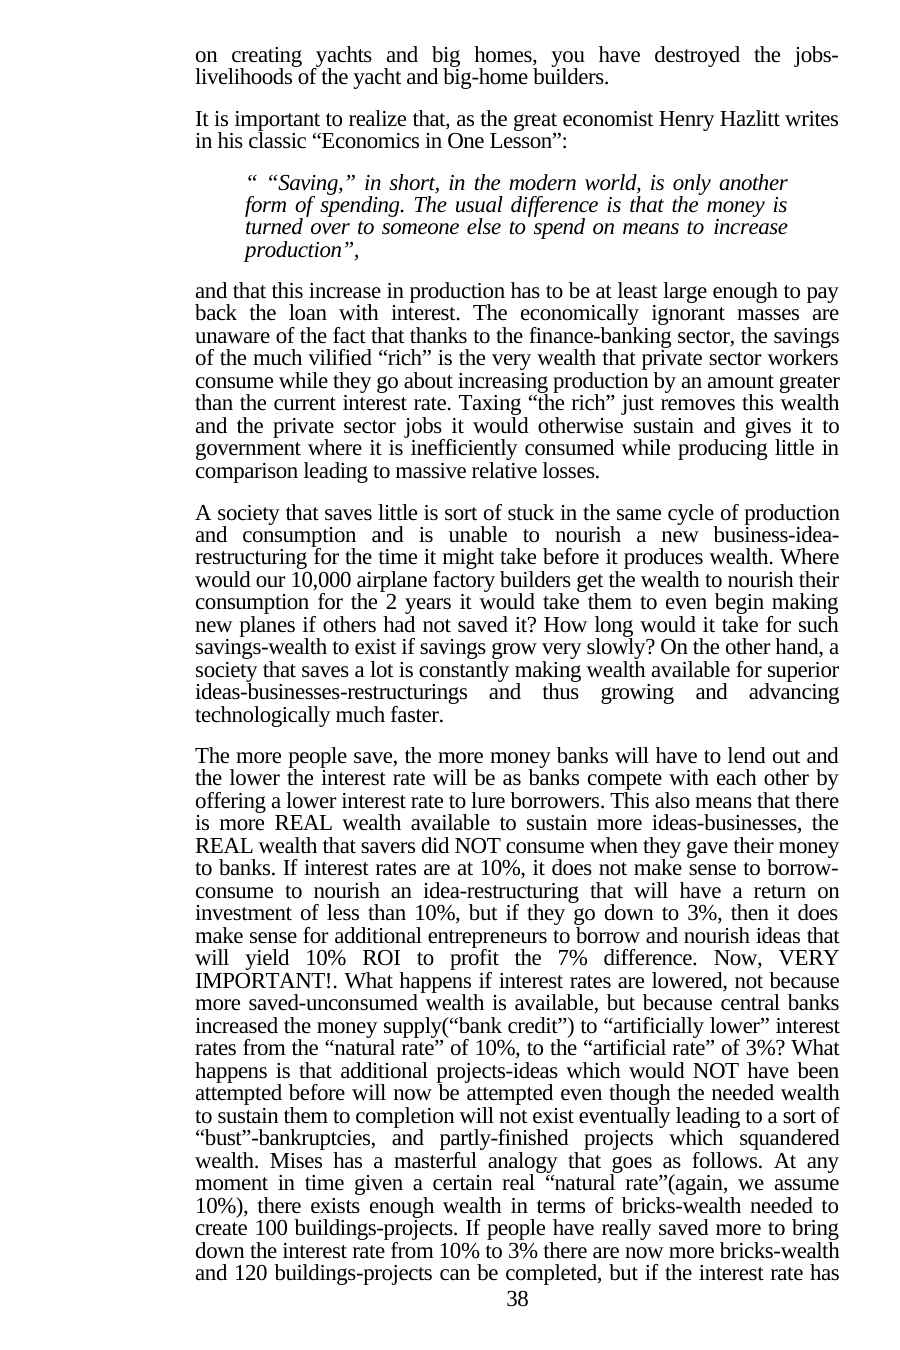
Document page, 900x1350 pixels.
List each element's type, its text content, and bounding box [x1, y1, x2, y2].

text A society that saves little is sort of stuck in the same cycle of production and consumption and is unable to nourish a new business-idea-restructuring for the time it might take before it produces wealth. Where would our 10,000 airplane factory builders get the wealth to nourish their consumption for the 2 years it would take them to even begin making new planes if others had not saved it? How long would it take for such savings-wealth to exist if savings grow very slowly? On the other hand, a society that saves a lot is constantly making wealth available for superior ideas-businesses-restructurings and thus growing and advancing technologically much faster. [195, 502, 840, 727]
text and that this increase in production has to be at least large enough to pay back the loan with interest. The economically ignorant masses are unaware of the fact that thanks to the finance-banking sector, the savings of the much vilified “rich” is the very wealth that private sector workers consume while they go about increasing production by an amount greater than the current interest rate. Taxing “the rich” just removes this wealth and the private sector jobs it would otherwise sustain and gives it to government where it is inefficiently consumed while producing little in comparison leading to massive relative losses. [195, 281, 840, 483]
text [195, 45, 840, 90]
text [195, 746, 840, 1286]
text It is important to realize that, as the great economist Henry Hazlitt writes in his classic “Economics in One Lesson”: [195, 109, 840, 153]
text “ “Saving,” in short, in the modern world, is only another form of spending. The usual difference is that the money is turned over to someone else to spend on means to increase production”, [245, 172, 790, 262]
